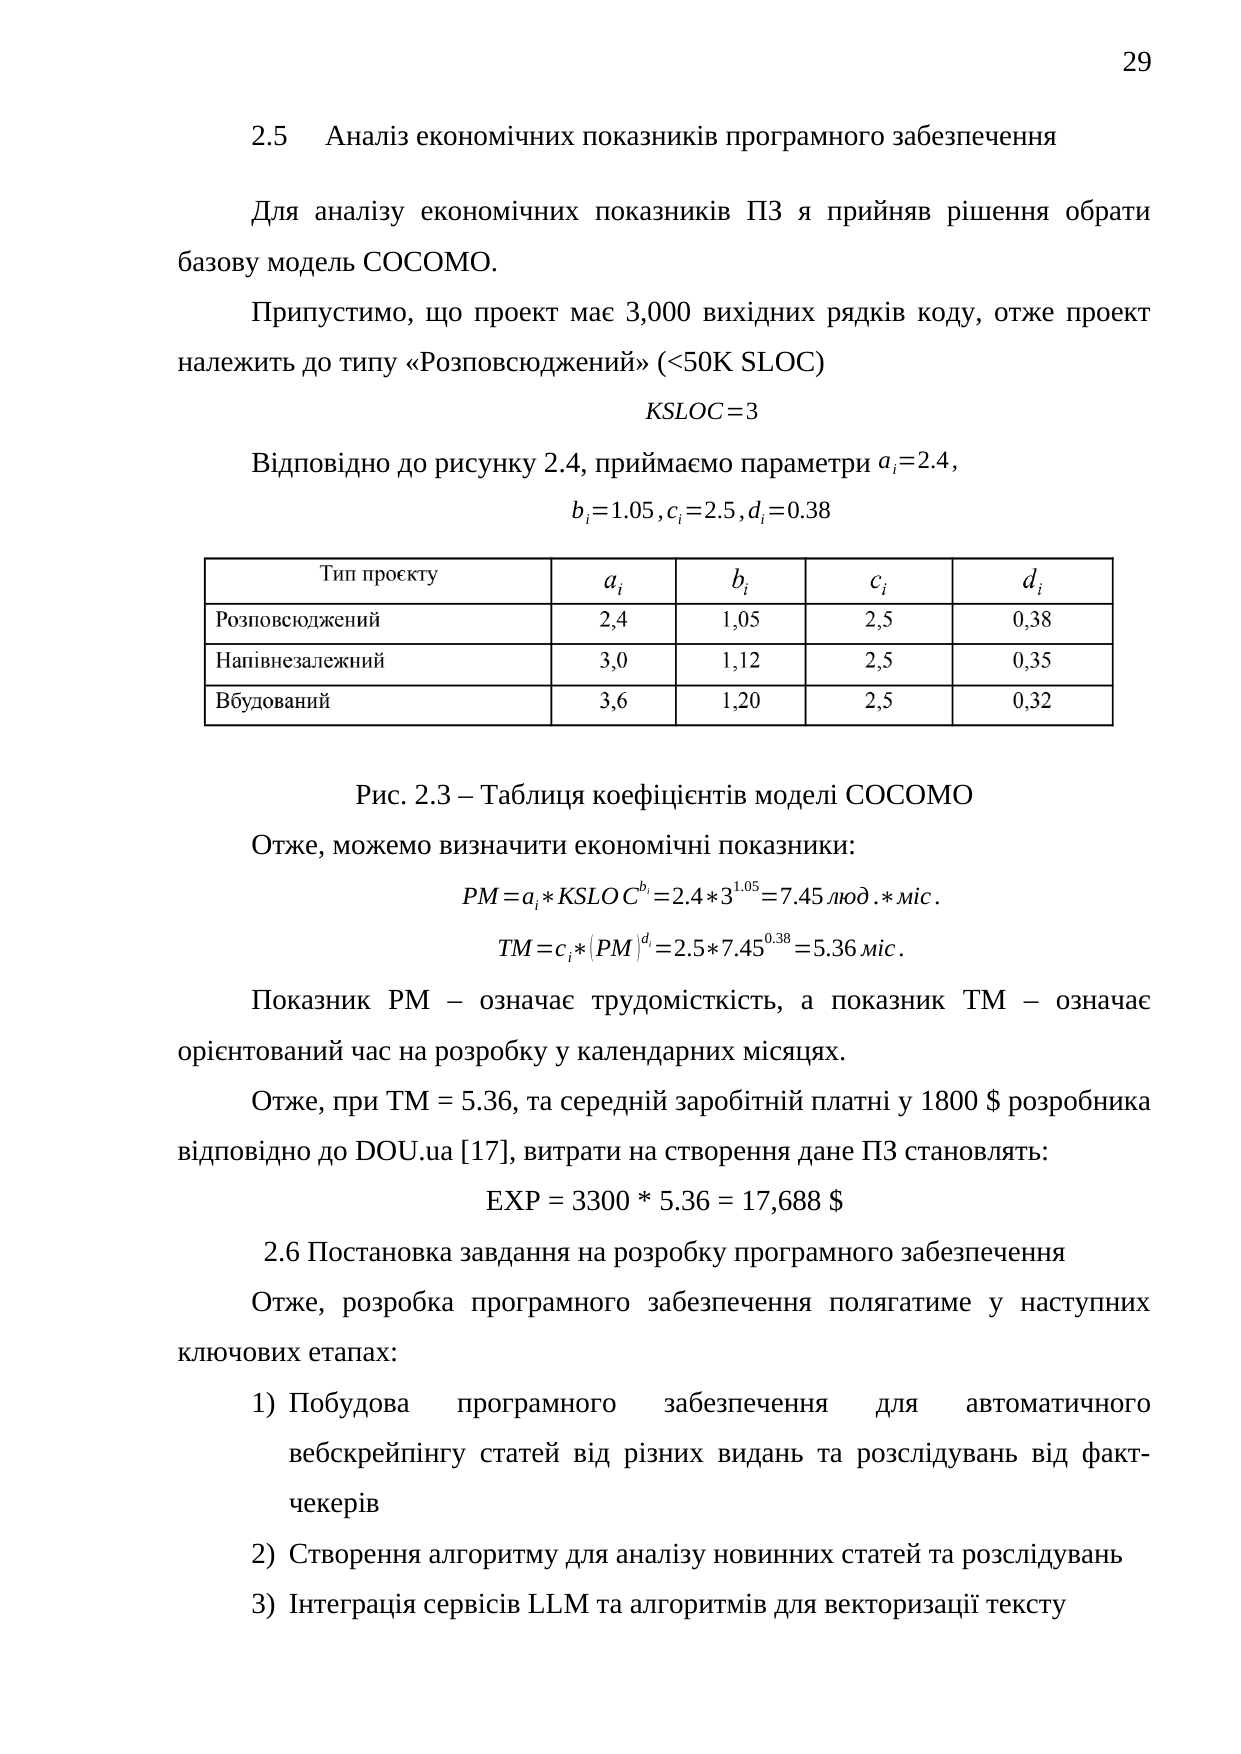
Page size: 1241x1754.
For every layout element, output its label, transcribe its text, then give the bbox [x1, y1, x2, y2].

list Створення алгоритму для аналізу новинних статей та розслідувань [251, 1536, 1152, 1569]
text 2.6 Постановка завдання на розробку програмного забезпечення [177, 1234, 1152, 1267]
text EXP = 3300 * 5.36 = 17,688 $ [177, 1183, 1152, 1217]
text Припустимо, що проект має 3,000 вихідних рядків коду, отже проект належить до типу «Розповсюджений» (<50K SLOC) [177, 294, 1152, 378]
list Побудова програмного забезпечення для автоматичного вебскрейпінгу статей від різних видань та розслідувань від факт-чекерів [251, 1385, 1152, 1519]
text Отже, можемо визначити економічні показники: [177, 827, 1152, 861]
picture [177, 545, 1152, 761]
text Відповідно до рисунку 2.4, приймаємо параметри [177, 445, 1152, 479]
text Показник PM – означає трудомісткість, а показник TM – означає орієнтований час на розробку у календарних місяцях. [177, 982, 1152, 1066]
list Інтеграція сервісів LLM та алгоритмів для векторизації тексту [251, 1586, 1152, 1619]
subtitle Аналіз економічних показників програмного забезпечення [251, 118, 1152, 152]
text Рис. 2.3 – Таблиця коефіцієнтів моделі COCOMO [177, 777, 1152, 811]
text Для аналізу економічних показників ПЗ я прийняв рішення обрати базову модель COCOMO. [177, 193, 1152, 277]
text Отже, розробка програмного забезпечення полягатиме у наступних ключових етапах: [177, 1284, 1152, 1368]
text Отже, при TM = 5.36, та середній заробітній платні у 1800 $ розробника відповідно до DOU.ua [17], витрати на створення дане ПЗ становлять: [177, 1083, 1152, 1167]
